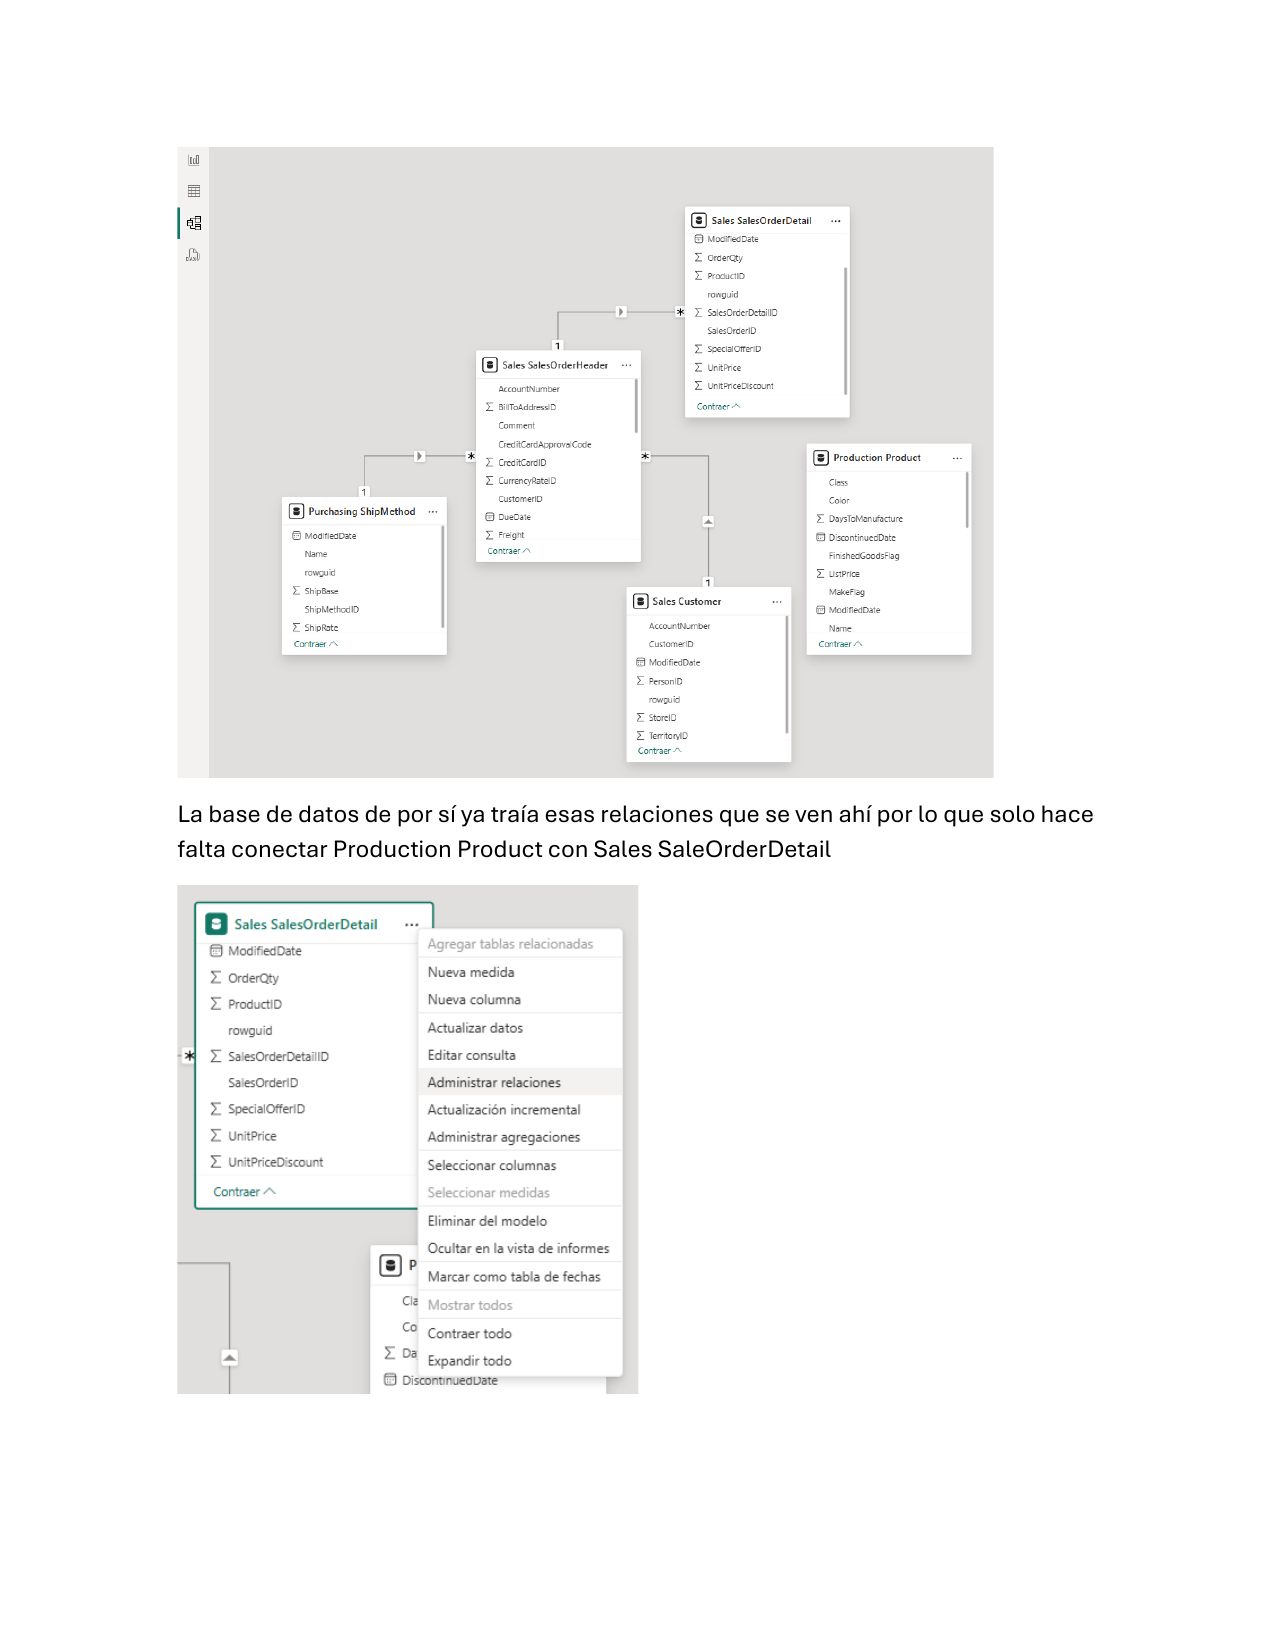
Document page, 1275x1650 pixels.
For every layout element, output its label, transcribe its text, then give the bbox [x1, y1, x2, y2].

picture [177, 885, 639, 1394]
text La base de datos de por sí ya traía esas relaciones que se ven ahí por lo que solo hace falta conectar Production Product con Sales SaleOrderDetail [177, 799, 1098, 864]
picture [177, 147, 994, 778]
